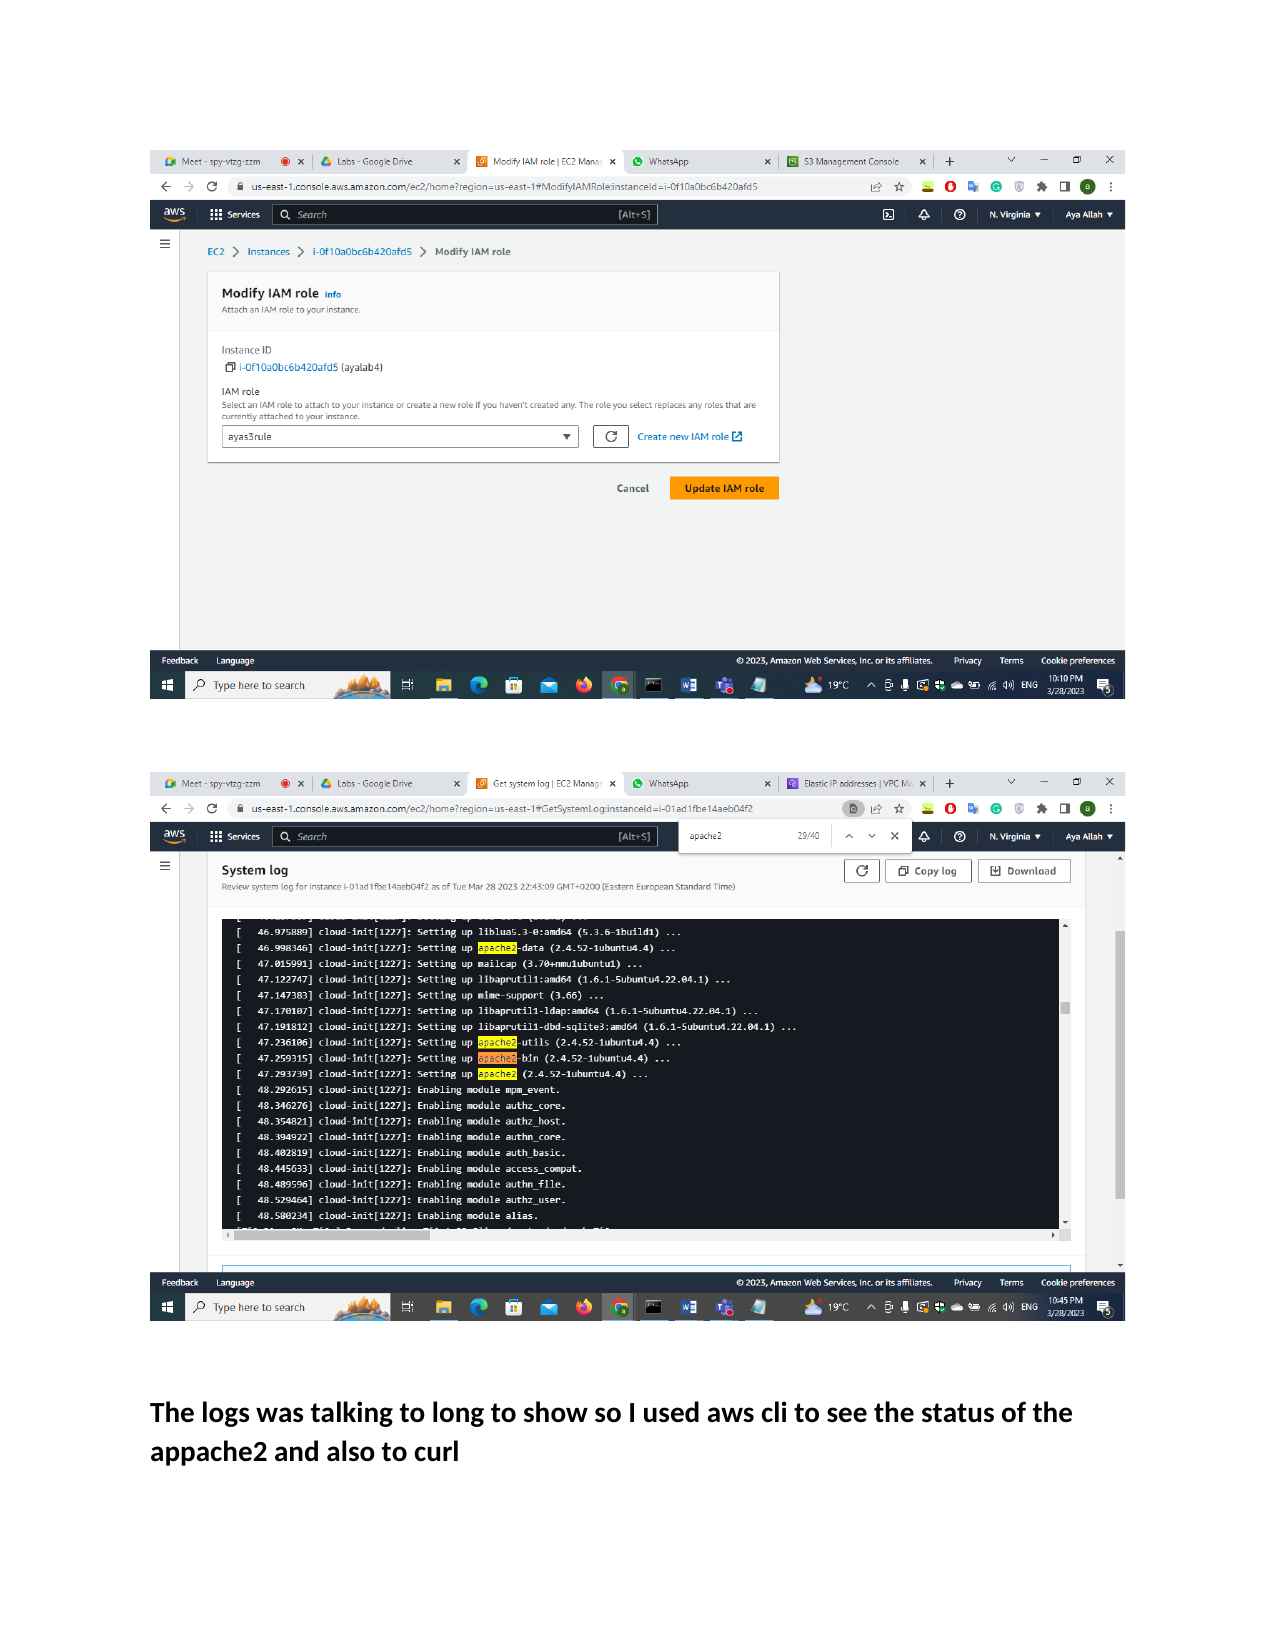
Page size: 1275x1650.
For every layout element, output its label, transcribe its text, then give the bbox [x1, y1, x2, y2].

picture [150, 150, 1125, 699]
text The logs was talking to long to show so I used aws cli to see the status of the appache2 and also to curl [150, 1394, 1125, 1468]
picture [150, 772, 1125, 1321]
